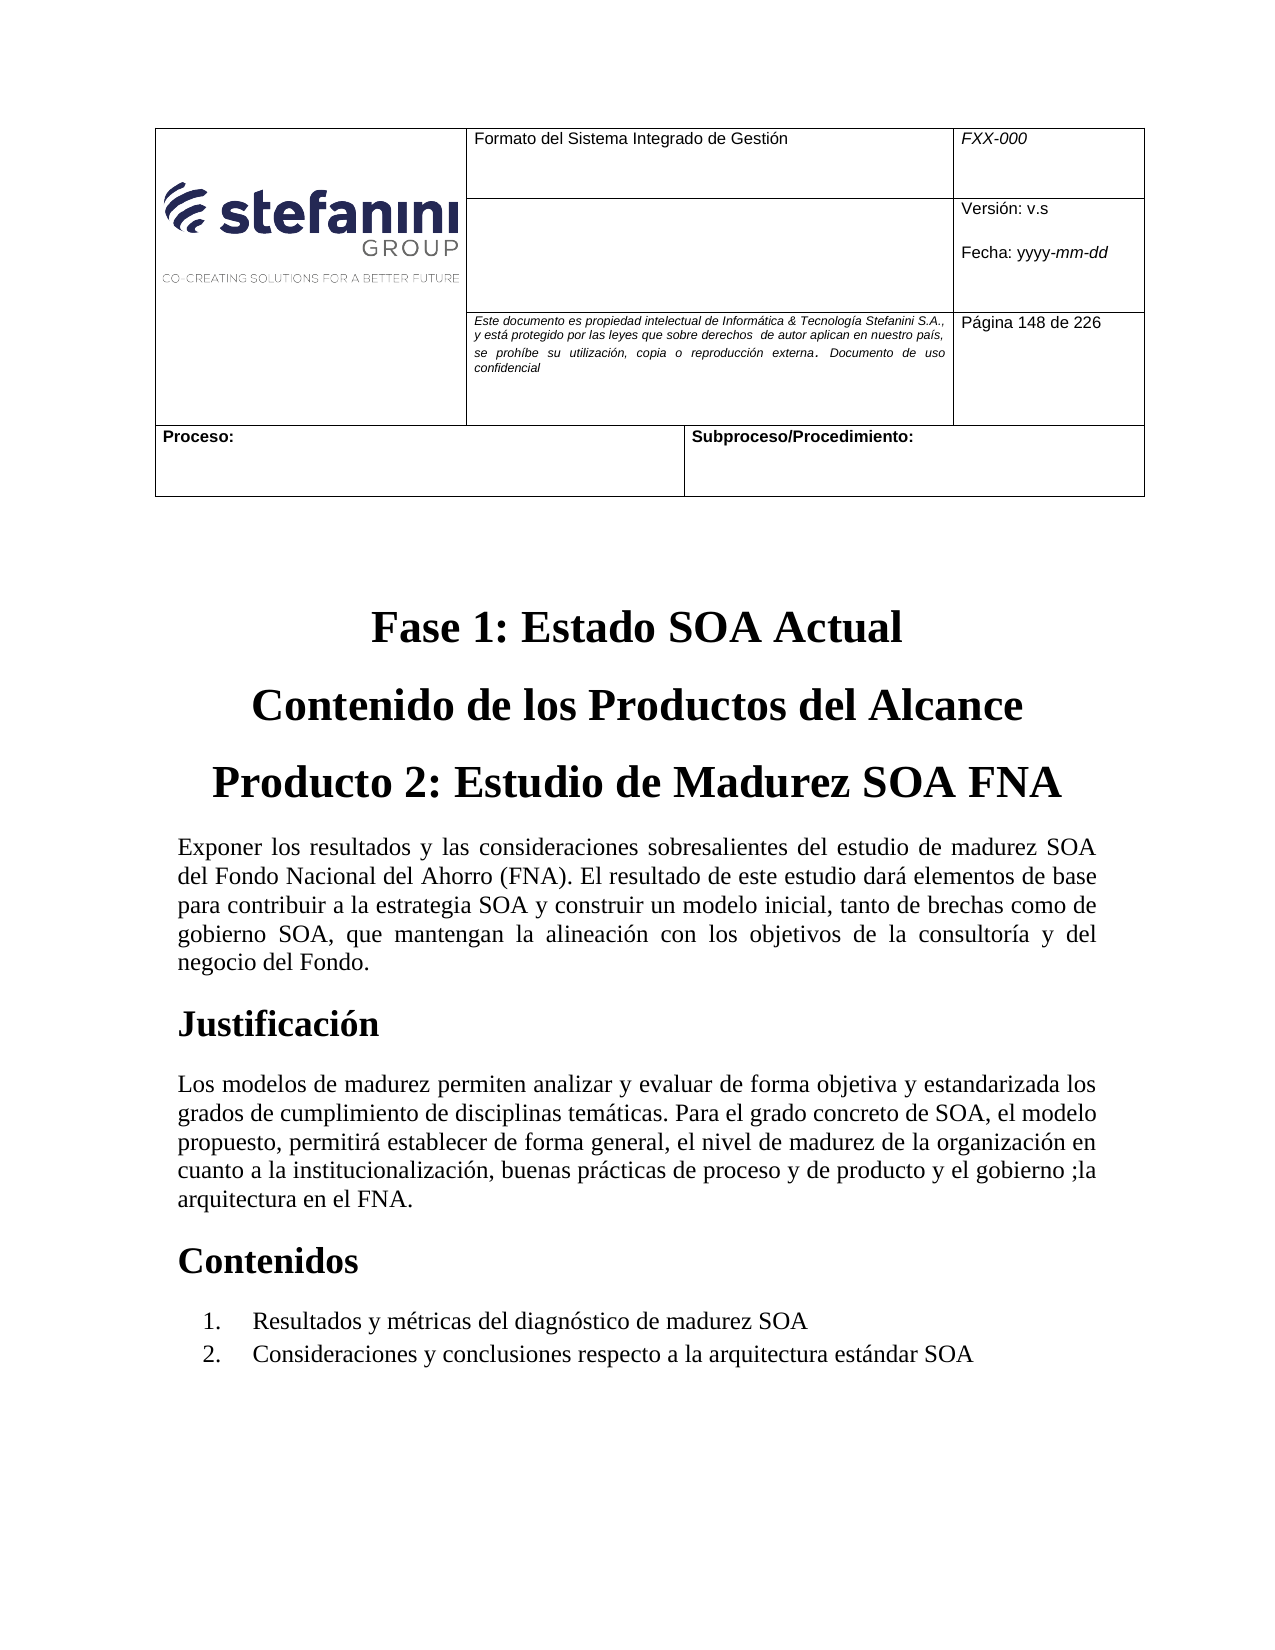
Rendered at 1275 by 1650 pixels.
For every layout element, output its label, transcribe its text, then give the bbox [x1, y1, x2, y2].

text Los modelos de madurez permiten analizar y evaluar de forma objetiva y estandarizada los grados de cumplimiento de disciplinas temáticas. Para el grado concreto de SOA, el modelo propuesto, permitirá establecer de forma general, el nivel de madurez de la organización en cuanto a la institucionalización, buenas prácticas de proceso y de producto y el gobierno ;la arquitectura en el FNA. [177, 1069, 1098, 1213]
text Exponer los resultados y las consideraciones sobresalientes del estudio de madurez SOA del Fondo Nacional del Ahorro (FNA). El resultado de este estudio dará elementos de base para contribuir a la estrategia SOA y construir un modelo inicial, tanto de brechas como de gobierno SOA, que mantengan la alineación con los objetivos de la consultoría y del negocio del Fondo. [177, 832, 1098, 976]
subtitle Fase 1: Estado SOA Actual [177, 599, 1098, 652]
subtitle Contenido de los Productos del Alcance [177, 677, 1098, 730]
list Consideraciones y conclusiones respecto a la arquitectura estándar SOA [202, 1339, 1098, 1367]
subtitle Producto 2: Estudio de Madurez SOA FNA [177, 755, 1098, 807]
subtitle Contenidos [177, 1238, 1098, 1281]
list Resultados y métricas del diagnóstico de madurez SOA [202, 1306, 1098, 1335]
picture [162, 182, 460, 286]
subtitle Justificación [177, 1001, 1098, 1044]
